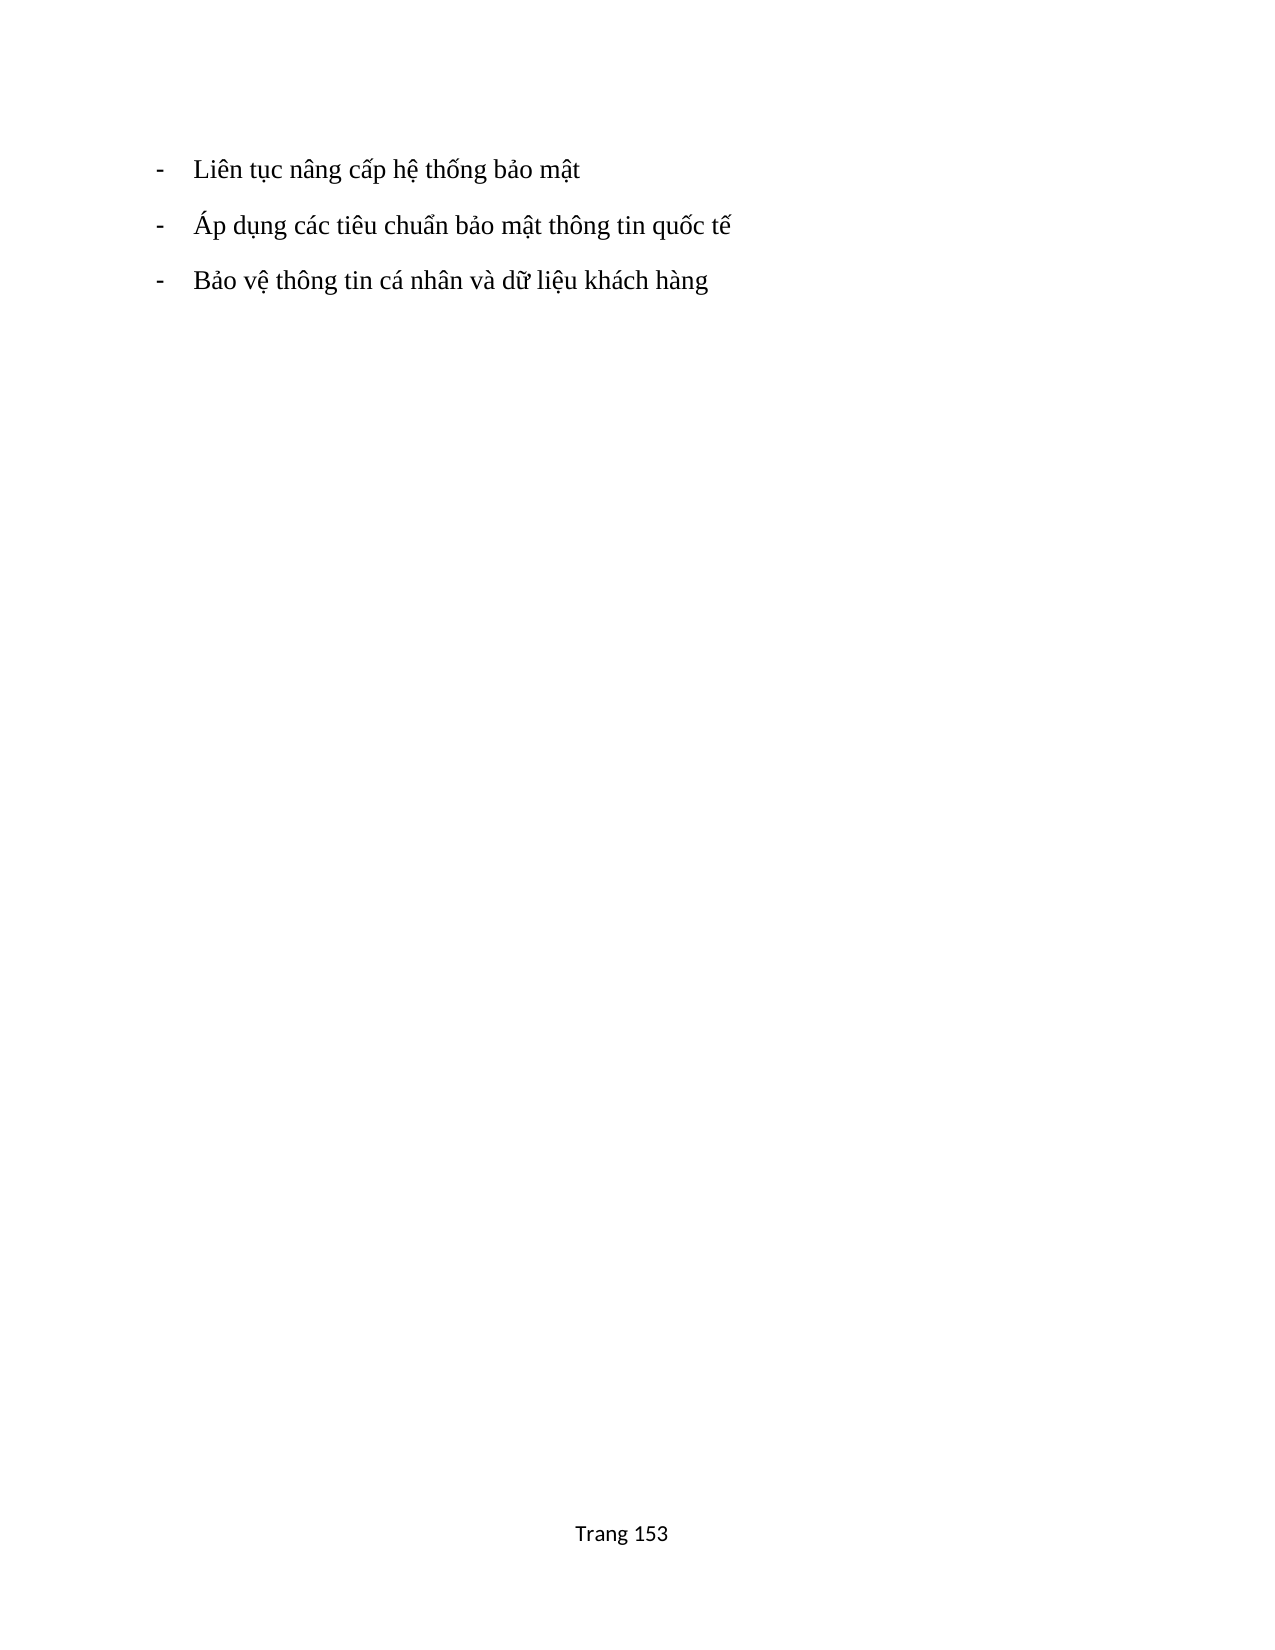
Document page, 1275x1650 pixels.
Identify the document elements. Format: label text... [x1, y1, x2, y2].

list Liên tục nâng cấp hệ thống bảo mật [156, 150, 1125, 187]
list Bảo vệ thông tin cá nhân và dữ liệu khách hàng [156, 261, 1125, 297]
list Áp dụng các tiêu chuẩn bảo mật thông tin quốc tế [156, 205, 1125, 242]
